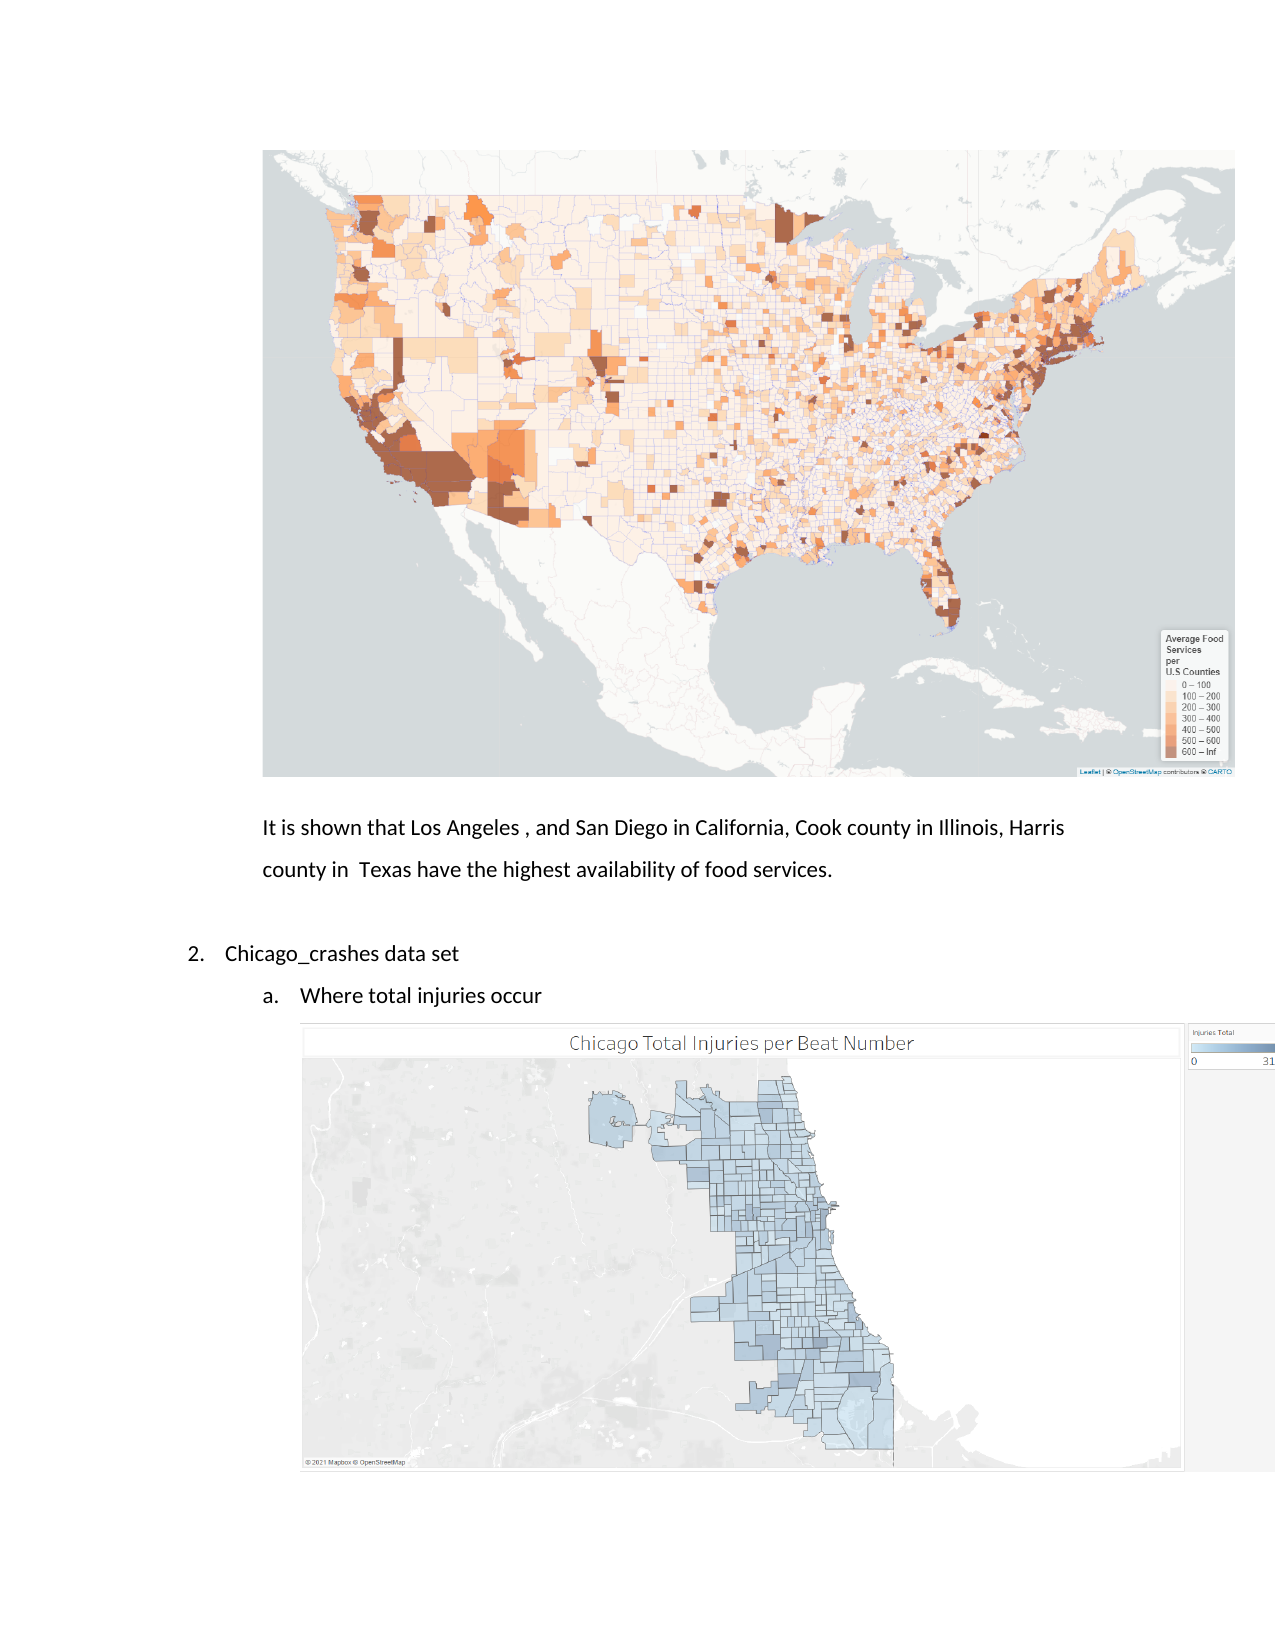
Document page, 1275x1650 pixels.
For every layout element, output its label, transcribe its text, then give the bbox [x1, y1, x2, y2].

list It is shown that Los Angeles , and San Diego in California, Cook county in Illinois, Harris county in Texas have the highest availability of food services. [262, 813, 1125, 883]
picture [300, 1023, 1275, 1472]
picture [262, 150, 1238, 783]
list Chicago_crashes data set [187, 939, 1125, 967]
list Where total injuries occur [262, 981, 1125, 1009]
